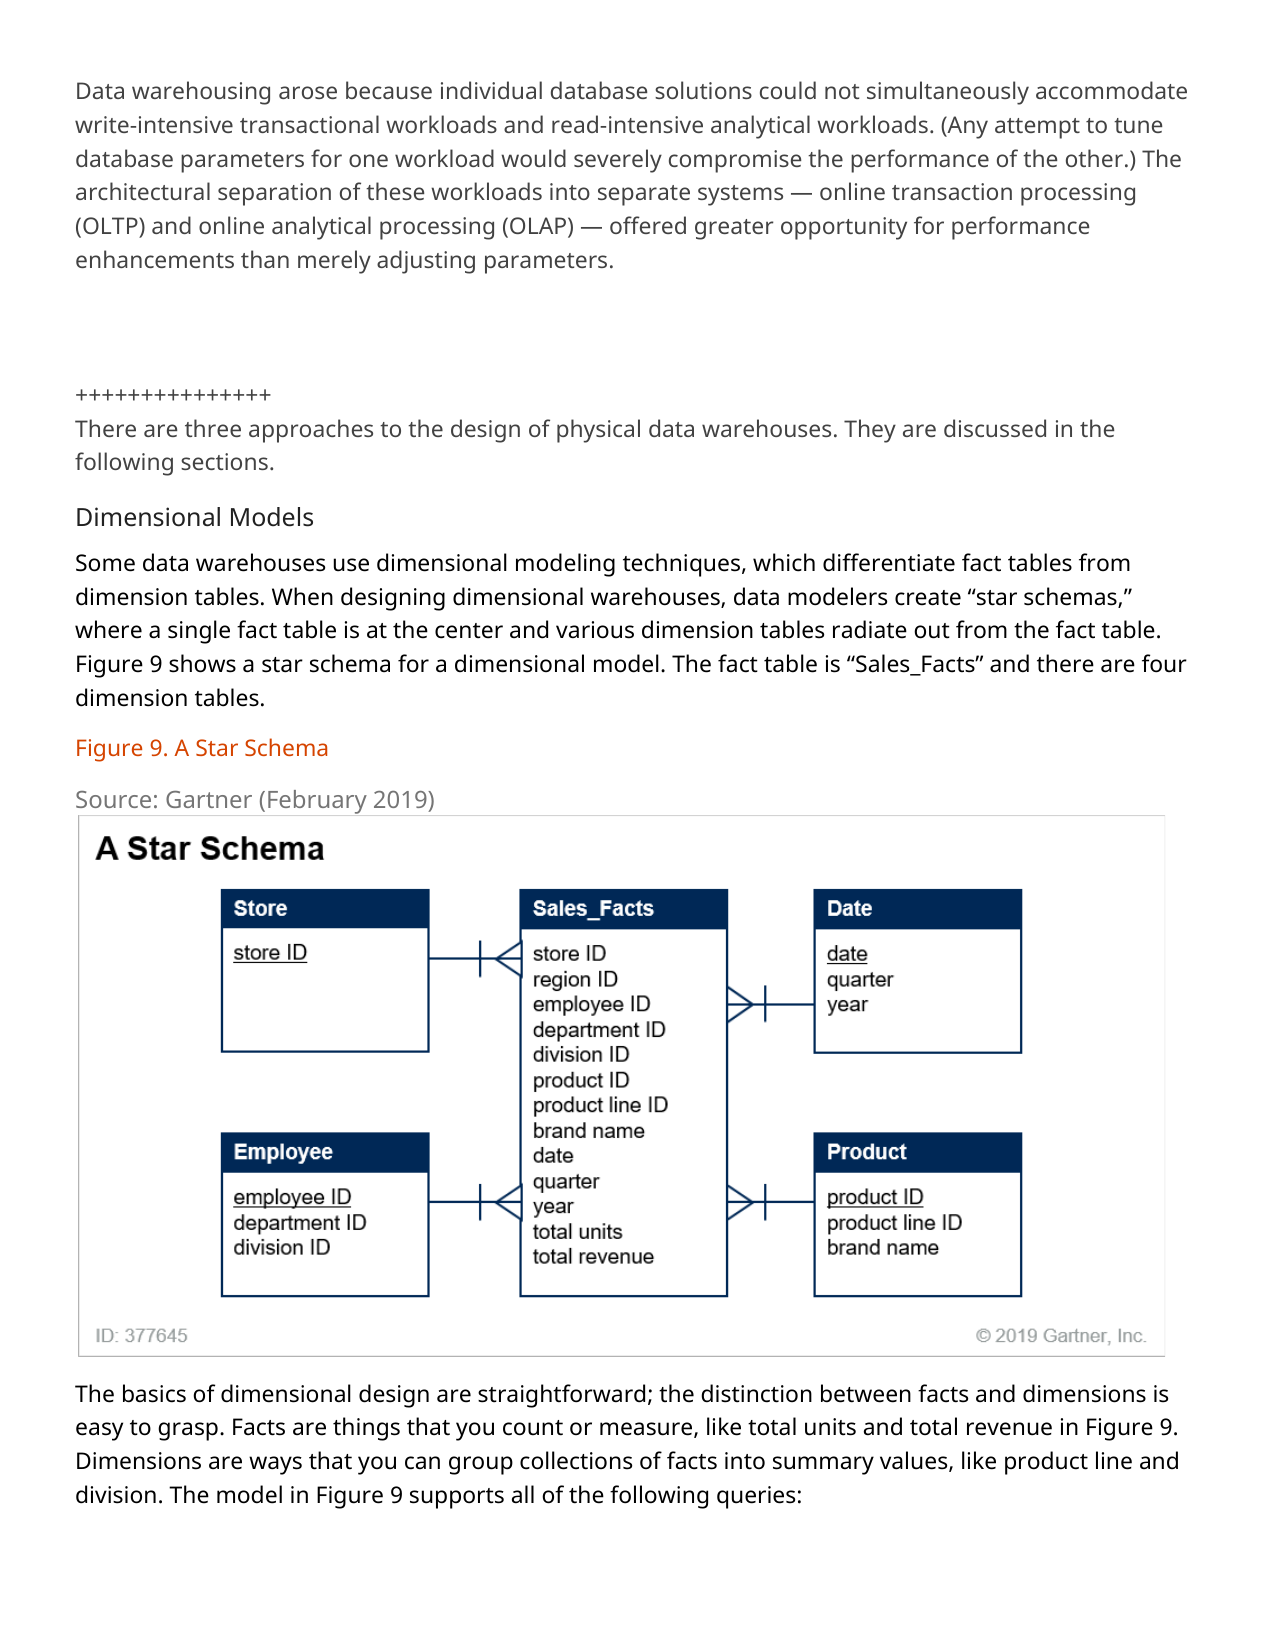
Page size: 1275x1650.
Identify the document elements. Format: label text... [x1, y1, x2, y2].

text Figure 9. A Star Schema [75, 732, 1200, 763]
text Source: Gartner (February 2019) [75, 782, 1200, 815]
text Data warehousing arose because individual database solutions could not simultaneously accommodate write-intensive transactional workloads and read-intensive analytical workloads. (Any attempt to tune database parameters for one workload would severely compromise the performance of the other.) The architectural separation of these workloads into separate systems — online transaction processing (OLTP) and online analytical processing (OLAP) — offered greater opportunity for performance enhancements than merely adjusting parameters. [75, 75, 1200, 275]
picture [75, 815, 1166, 1359]
text +++++++++++++++ [75, 379, 1200, 410]
text The basics of dimensional design are straightforward; the distinction between facts and dimensions is easy to grasp. Facts are things that you count or measure, like total units and total revenue in Figure 9. Dimensions are ways that you can group collections of facts into summary values, like product line and division. The model in Figure 9 supports all of the following queries: [75, 1378, 1200, 1510]
text There are three approaches to the design of physical data warehouses. They are discussed in the following sections. [75, 412, 1200, 477]
subtitle Dimensional Models [75, 497, 1200, 534]
text Some data warehouses use dimensional modeling techniques, which differentiate fact tables from dimension tables. When designing dimensional warehouses, data modelers create “star schemas,” where a single fact table is at the center and various dimension tables radiate out from the fact table. Figure 9 shows a star schema for a dimensional model. The fact table is “Sales_Facts” and there are four dimension tables. [75, 547, 1200, 713]
